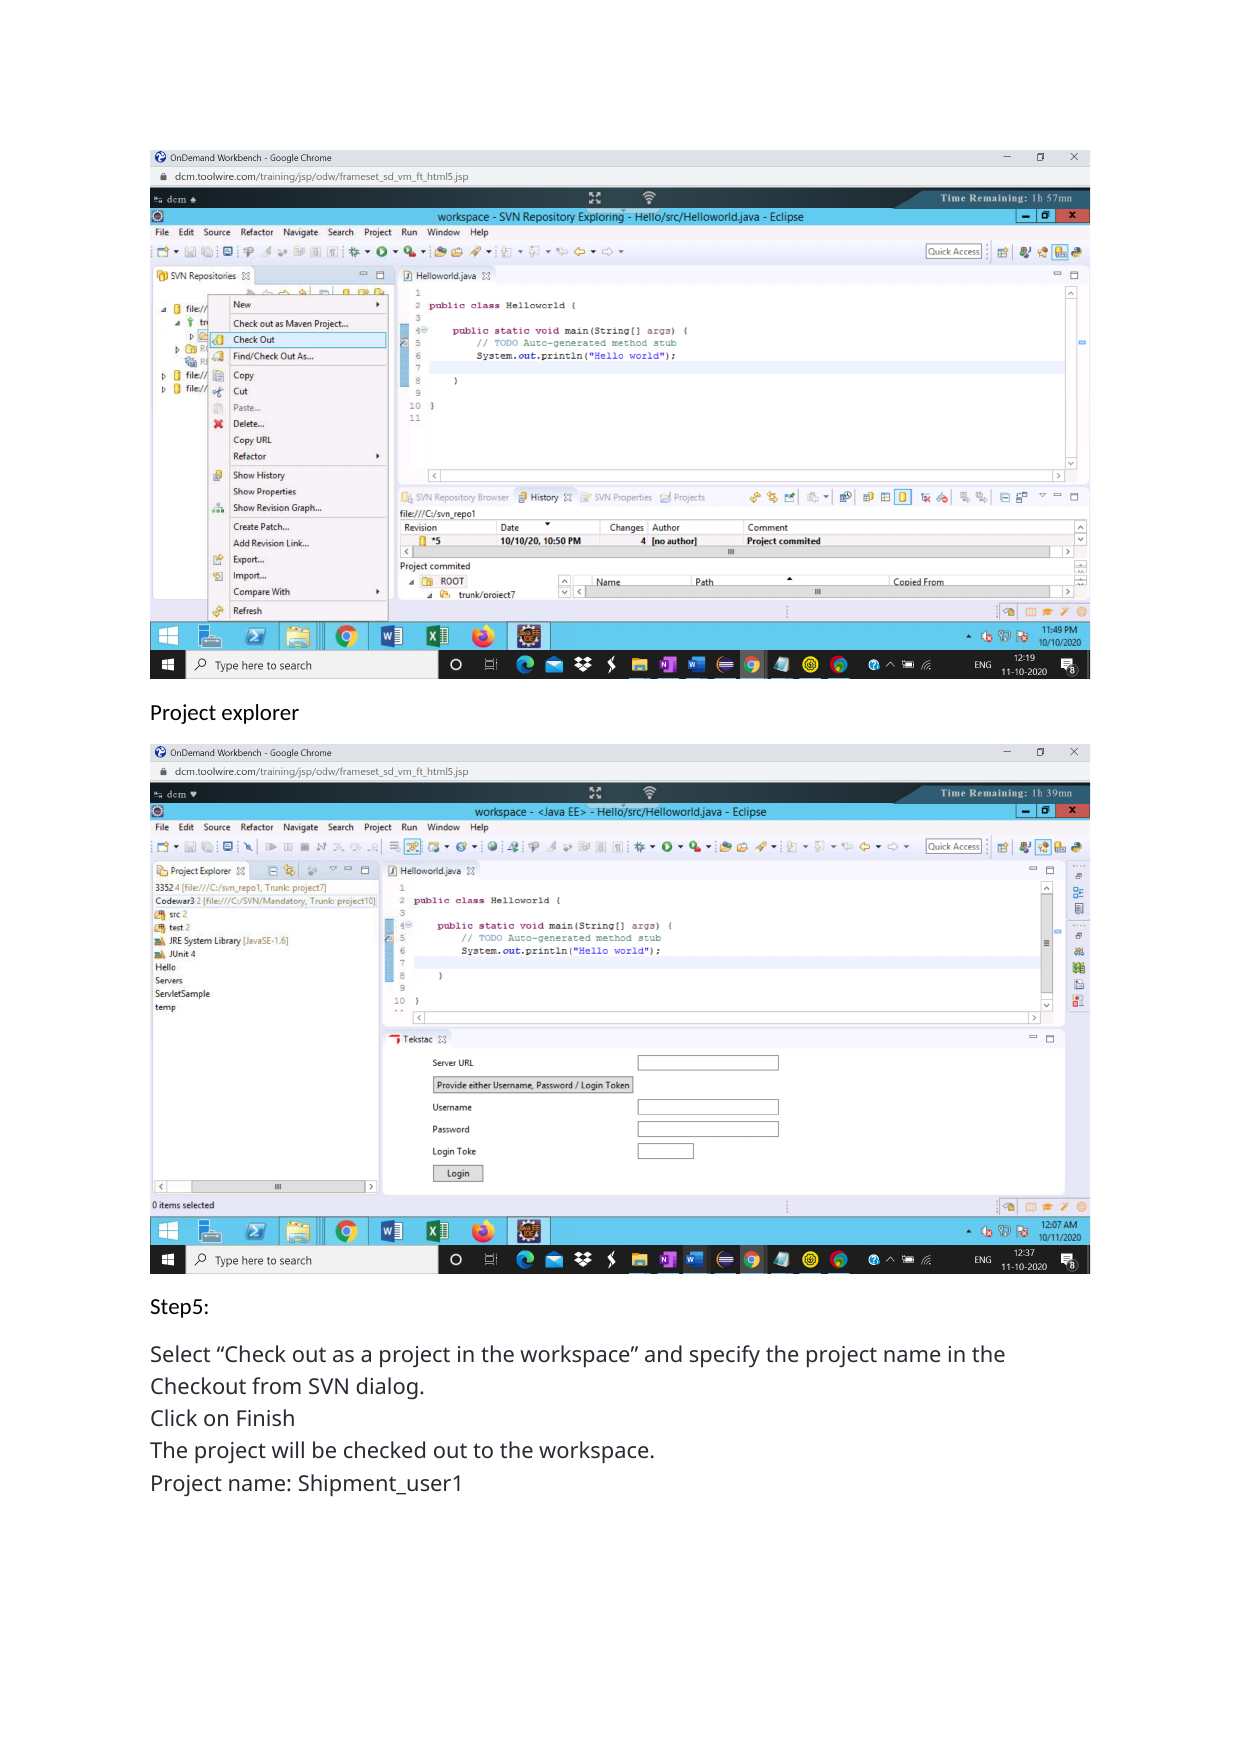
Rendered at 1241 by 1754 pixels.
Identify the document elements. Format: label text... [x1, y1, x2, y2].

text Select “Check out as a project in the workspace” and specify the project name in the Checkout from SVN dialog. Click on Finish The project will be checked out to the workspace. Project name: Shipment_user1 [150, 1339, 1090, 1497]
picture [150, 744, 1091, 1274]
text Project explorer [150, 698, 1090, 726]
picture [150, 150, 1091, 679]
text Step5: [150, 1292, 1090, 1320]
